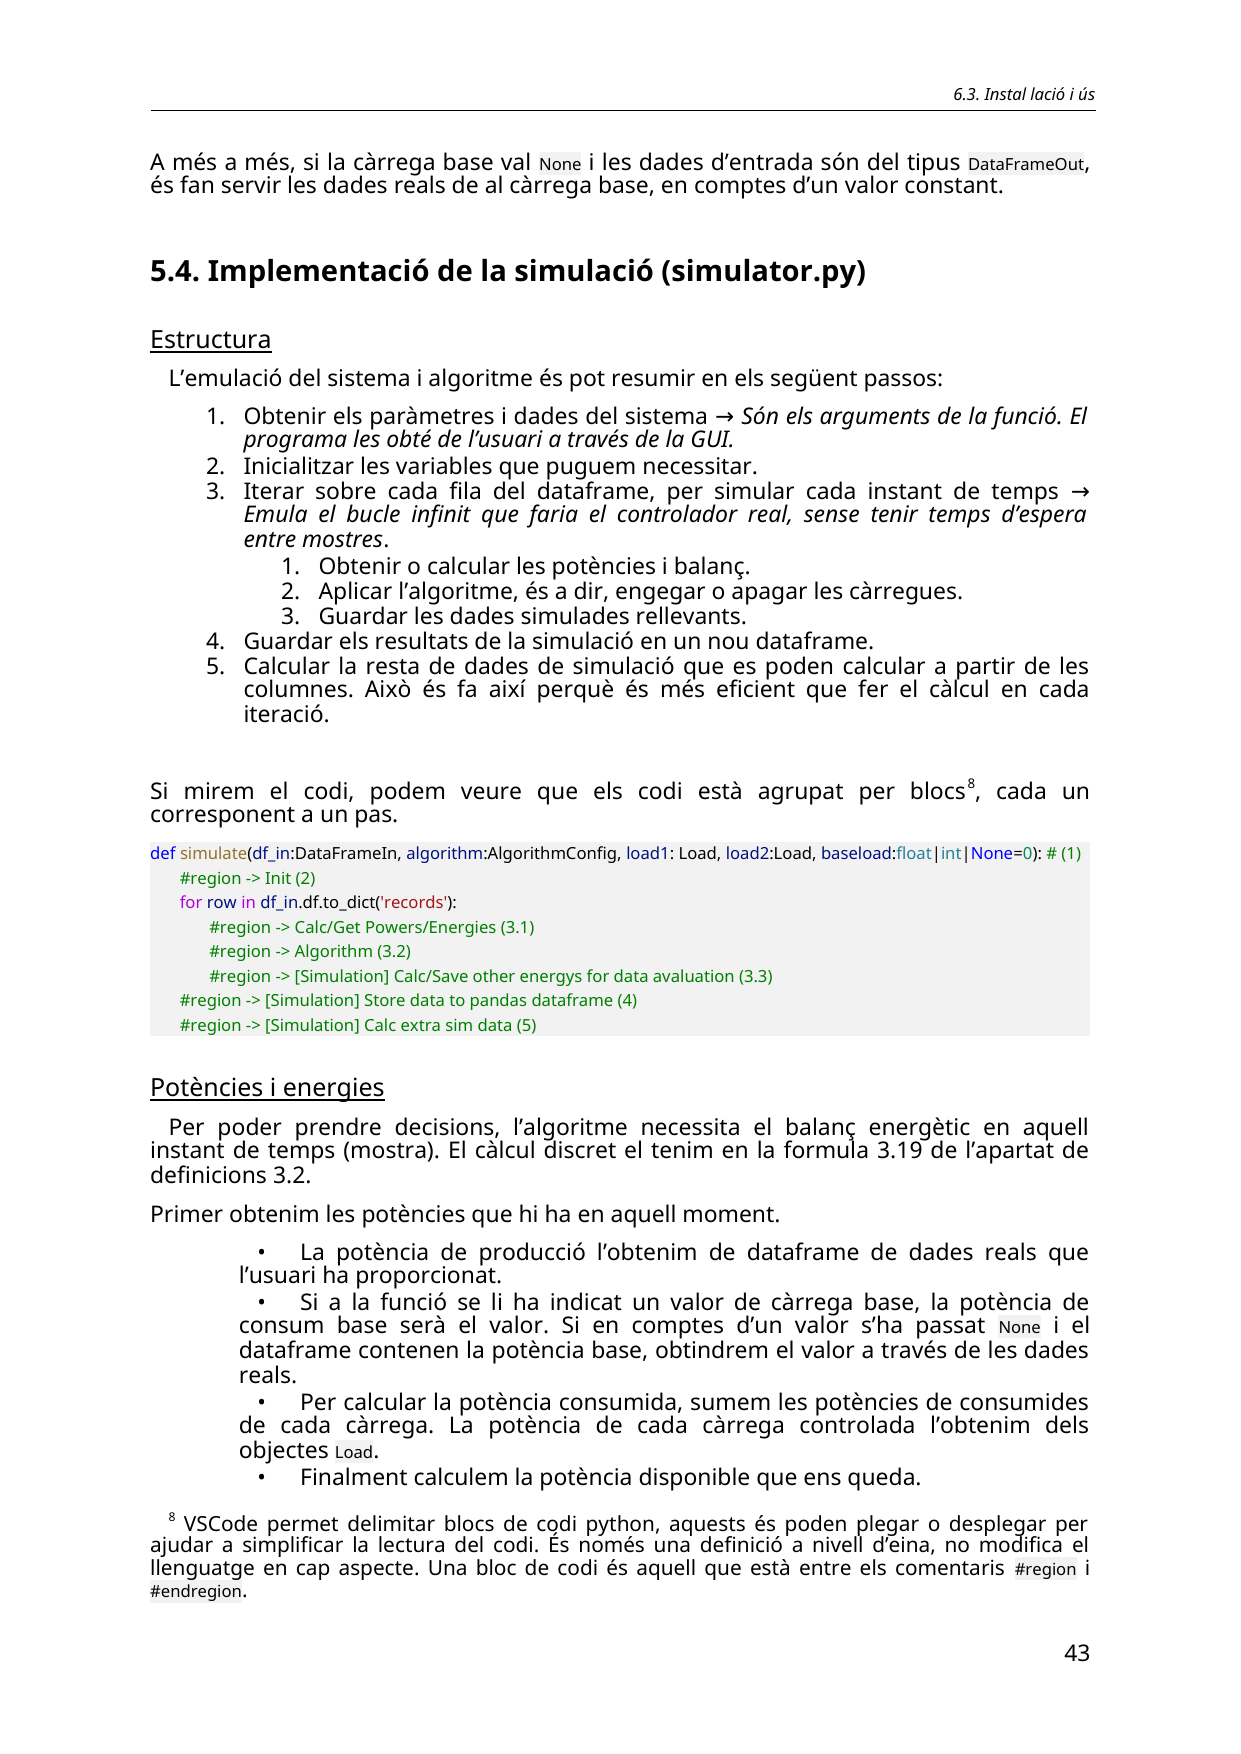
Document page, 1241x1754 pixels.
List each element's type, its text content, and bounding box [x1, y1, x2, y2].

list Per calcular la potència consumida, sumem les potències de consumides de cada càrrega. La potència de cada càrrega controlada l’obtenim dels objectes Load. [239, 1390, 1090, 1465]
list Calcular la resta de dades de simulació que es poden calcular a partir de les columnes. Això és fa així perquè és més eficient que fer el càlcul en cada iteració. [206, 654, 1090, 729]
text #region -> [Simulation] Store data to pandas dataframe (4) [150, 989, 1090, 1011]
subtitle Implementació de la simulació (simulator.py) [150, 250, 1090, 290]
list Obtenir o calcular les potències i balanç. [281, 554, 1090, 579]
text #region -> Algorithm (3.2) [150, 940, 1090, 962]
text #region -> Init (2) [150, 866, 1090, 889]
text Estructura [150, 327, 1090, 354]
text for row in df_in.df.to_dict('records'): [150, 891, 1090, 913]
text #region -> [Simulation] Calc/Save other energys for data avaluation (3.3) [150, 964, 1090, 987]
text L’emulació del sistema i algoritme és pot resumir en els següent passos: [150, 367, 1090, 392]
list Guardar els resultats de la simulació en un nou dataframe. [206, 629, 1090, 654]
list Si a la funció se li ha indicat un valor de càrrega base, la potència de consum base serà el valor. Si en comptes d’un valor s’ha passat None i el dataframe contenen la potència base, obtindrem el valor a través de les dades reals. [239, 1290, 1090, 1390]
text A més a més, si la càrrega base val None i les dades d’entrada són del tipus DataFrameOut, és fan servir les dades reals de al càrrega base, en comptes d’un valor constant. [150, 150, 1090, 200]
list Guardar les dades simulades rellevants. [281, 604, 1090, 629]
list Aplicar l’algoritme, és a dir, engegar o apagar les càrregues. [281, 579, 1090, 604]
text Primer obtenim les potències que hi ha en aquell moment. [150, 1202, 1090, 1227]
list Inicialitzar les variables que puguem necessitar. [206, 454, 1090, 479]
text #region -> Calc/Get Powers/Energies (3.1) [150, 915, 1090, 938]
text Per poder prendre decisions, l’algoritme necessita el balanç energètic en aquell instant de temps (mostra). El càlcul discret el tenim en la formula 3.19 de l’apartat de definicions 3.2. [150, 1115, 1090, 1190]
text def simulate(df_in:DataFrameIn, algorithm:AlgorithmConfig, load1: Load, load2:Load, baseload:float|int|None=0): # (1) [150, 842, 1090, 864]
list Finalment calculem la potència disponible que ens queda. [239, 1465, 1090, 1490]
list Obtenir els paràmetres i dades del sistema → Són els arguments de la funció. El programa les obté de l’usuari a través de la GUI. [206, 404, 1090, 454]
text Potències i energies [150, 1075, 1090, 1102]
text #region -> [Simulation] Calc extra sim data (5) [150, 1013, 1090, 1036]
list Iterar sobre cada fila del dataframe, per simular cada instant de temps → Emula el bucle infinit que faria el controlador real, sense tenir temps d’espera entre mostres. [206, 479, 1090, 554]
list La potència de producció l’obtenim de dataframe de dades reals que l’usuari ha proporcionat. [239, 1240, 1090, 1290]
text Si mirem el codi, podem veure que els codi està agrupat per blocs, cada un corresponent a un pas. [150, 779, 1090, 829]
